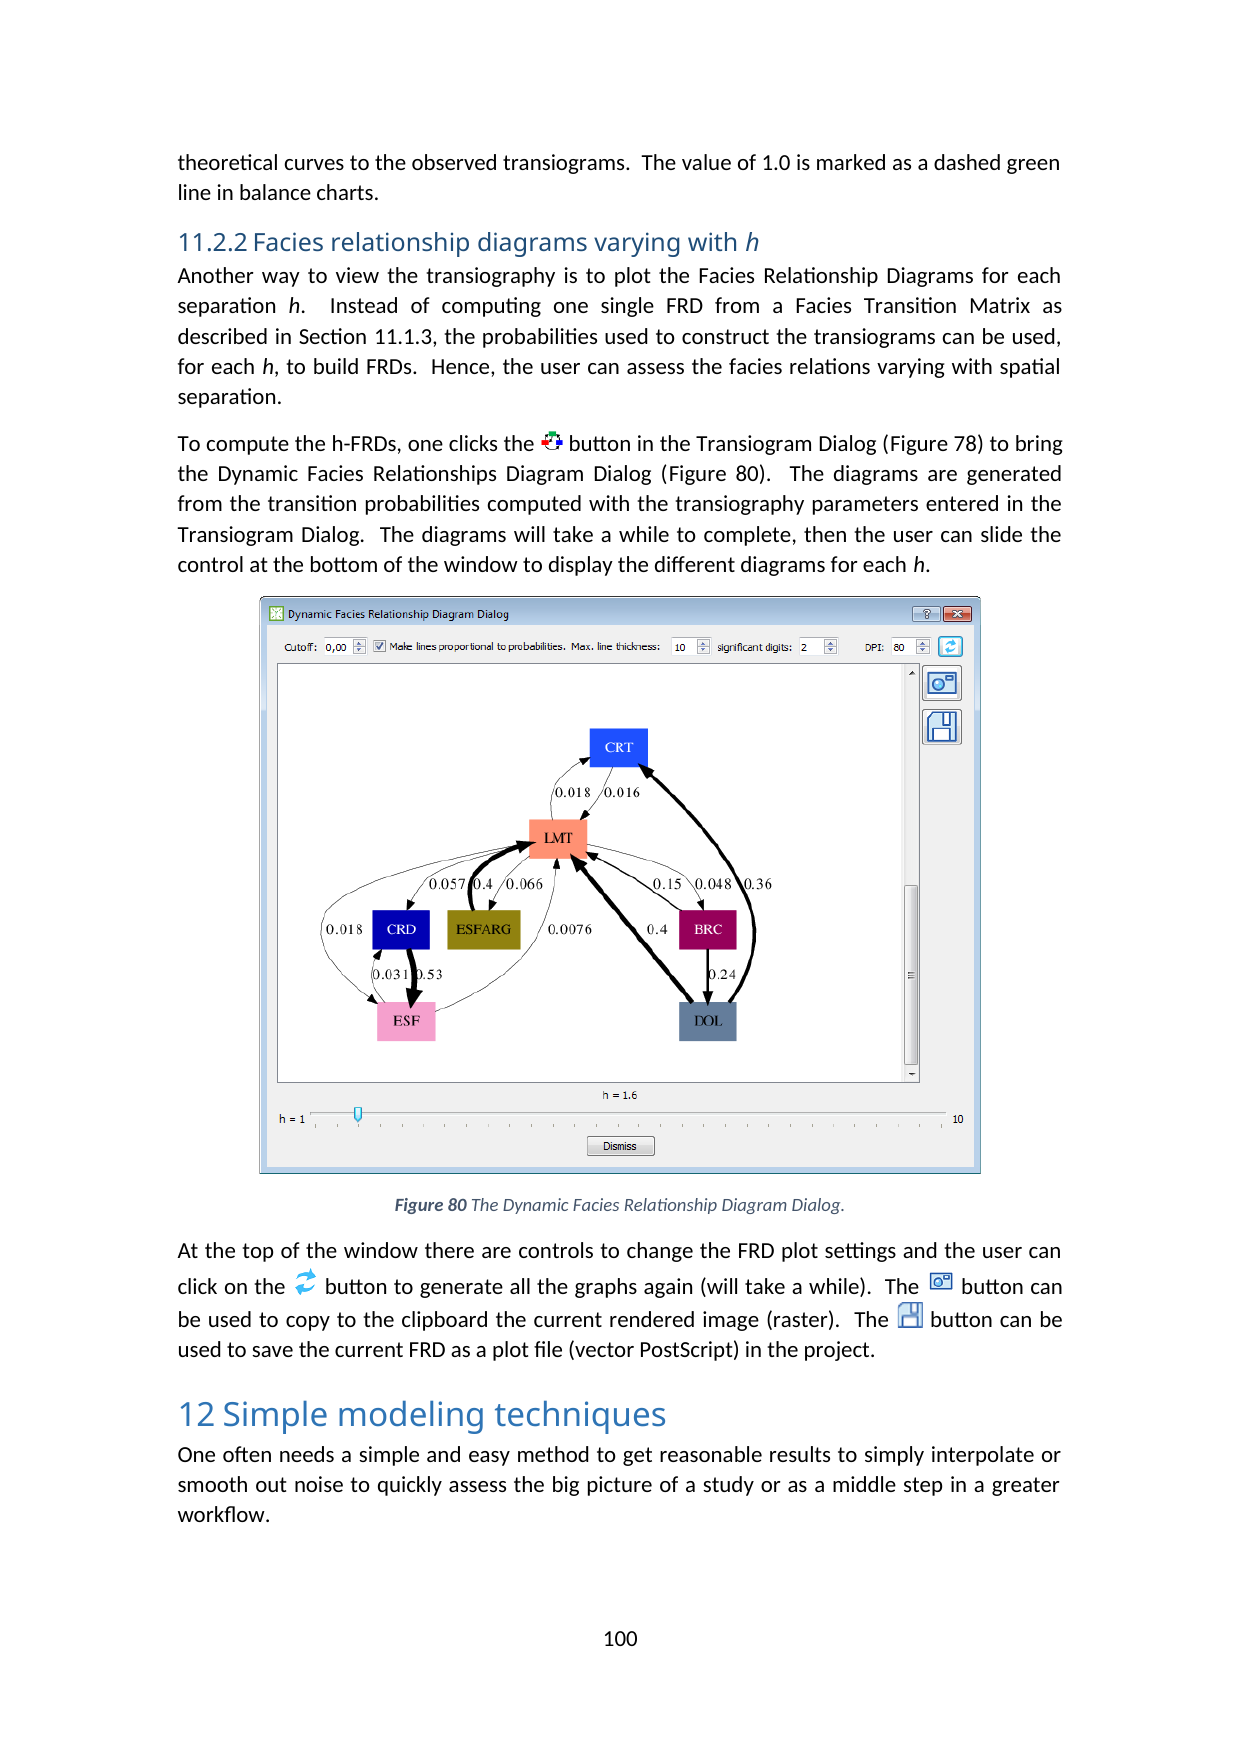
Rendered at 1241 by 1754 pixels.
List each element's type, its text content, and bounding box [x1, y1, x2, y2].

text One often needs a simple and easy method to get reasonable results to simply interpolate or smooth out noise to quickly assess the big picture of a study or as a middle step in a greater workflow. [177, 1440, 1063, 1528]
picture [541, 430, 563, 452]
text Another way to view the transiography is to plot the Facies Relationship Diagrams for each separation h. Instead of computing one single FRD from a Facies Transition Matrix as described in Section 11.1.3, the probabilities used to construct the transiograms can be used, for each h, to build FRDs. Hence, the user can assess the facies relations varying with spatial separation. [177, 261, 1063, 410]
text Figure 80 The Dynamic Facies Relationship Diagram Dialog. [177, 1193, 1063, 1216]
picture [927, 1266, 955, 1295]
subtitle Facies relationship diagrams varying with h [177, 225, 1063, 259]
picture [291, 1268, 319, 1295]
text To compute the h-FRDs, one clicks the button in the Transiogram Dialog (Figure 78) to bring the Dynamic Facies Relationships Diagram Dialog (Figure 80). The diagrams are generated from the transition probabilities computed with the transiography parameters entered in the Transiogram Dialog. The diagrams will take a while to complete, then the user can slide the control at the bottom of the window to display the different diagrams for each h. [177, 429, 1063, 578]
picture [259, 596, 981, 1174]
text At the top of the window there are controls to change the FRD plot settings and the user can click on the button to generate all the graphs again (will take a while). The button can be used to copy to the clipboard the current rendered image (raster). The button can be used to save the current FRD as a plot file (vector PostScript) in the project. [177, 1237, 1063, 1363]
picture [897, 1302, 923, 1328]
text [177, 148, 1063, 206]
subtitle Simple modeling techniques [177, 1391, 1063, 1436]
